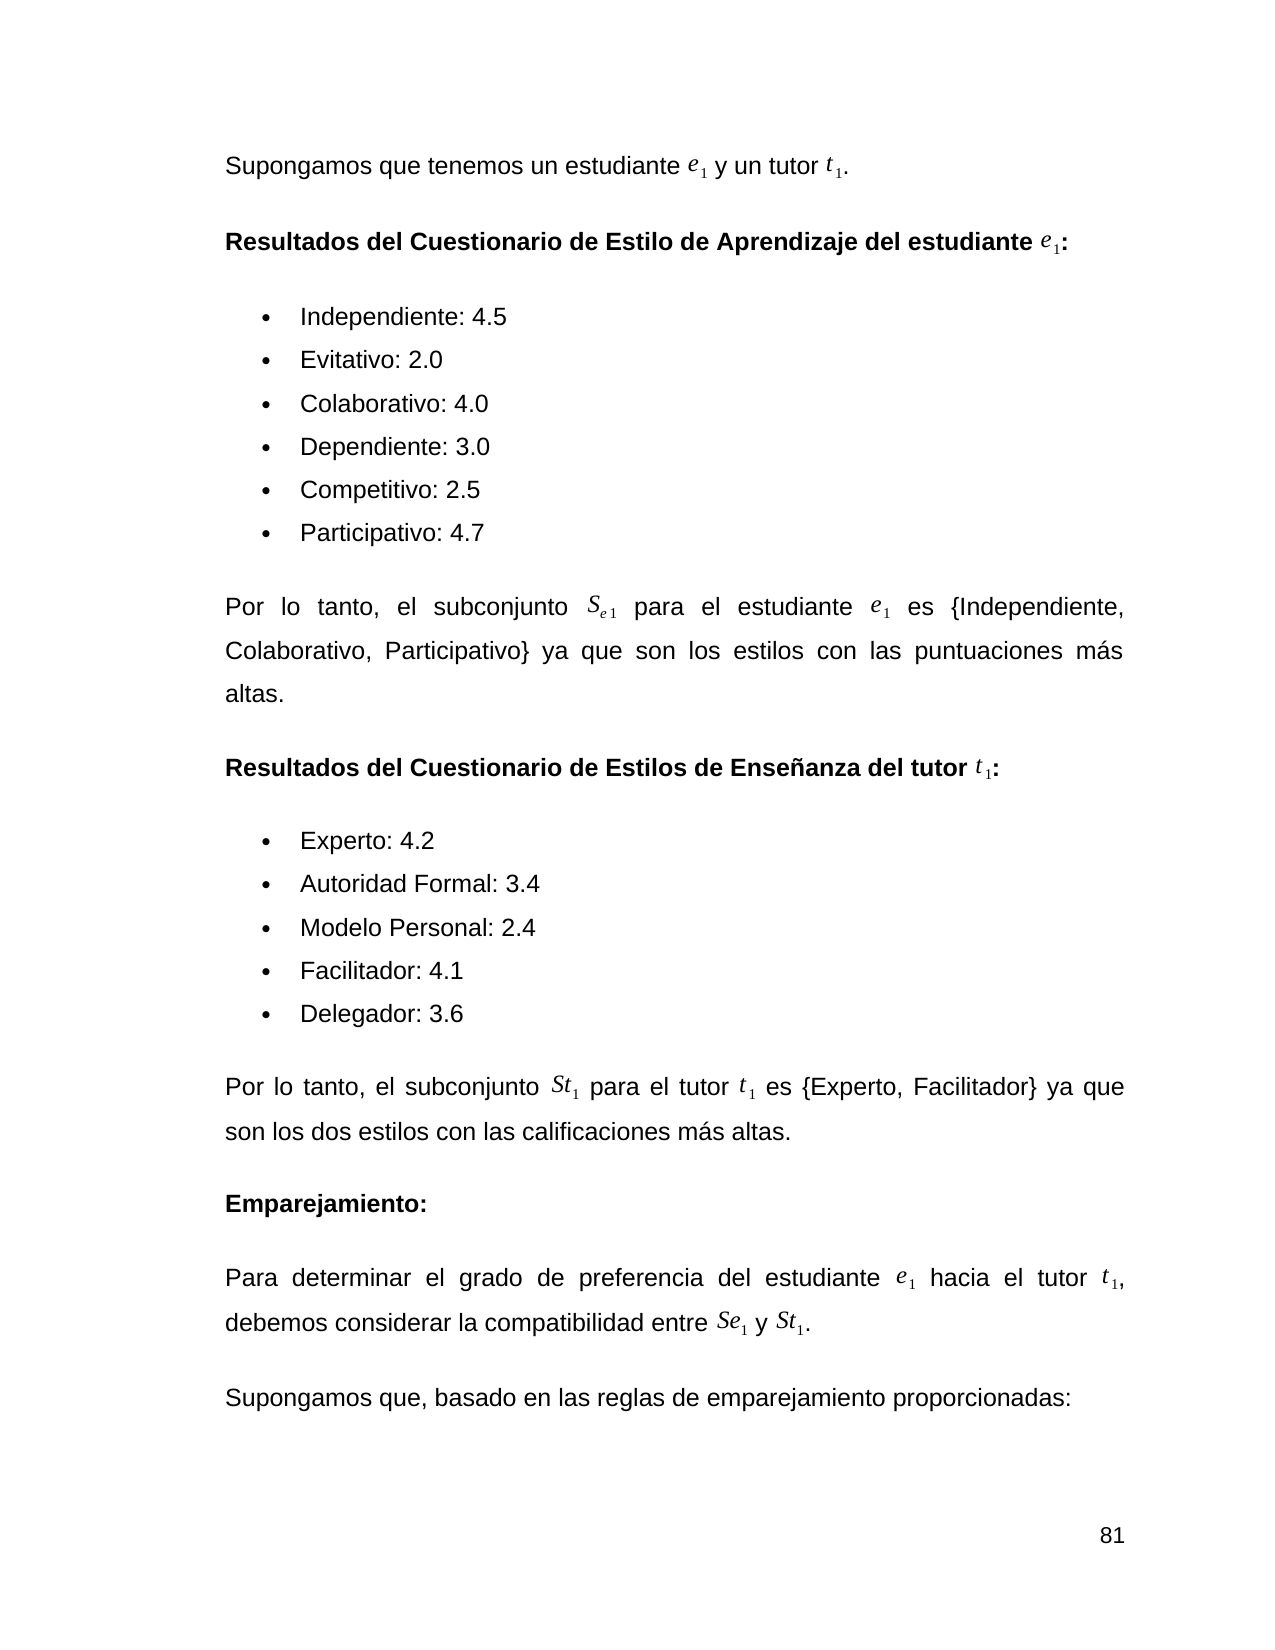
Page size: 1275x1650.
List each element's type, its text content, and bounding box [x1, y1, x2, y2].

list Colaborativo: 4.0 [262, 388, 1125, 417]
text Emparejamiento: [225, 1189, 1125, 1218]
text Supongamos que, basado en las reglas de emparejamiento proporcionadas: [225, 1383, 1125, 1412]
text Resultados del Cuestionario de Estilo de Aprendizaje del estudiante ​: [225, 226, 1125, 257]
list Competitivo: 2.5 [262, 475, 1125, 503]
list Modelo Personal: 2.4 [262, 912, 1125, 941]
text Resultados del Cuestionario de Estilos de Enseñanza del tutor : [225, 751, 1125, 783]
text Para determinar el grado de preferencia del estudiante ​ hacia el tutor ​, debemos considerar la compatibilidad entre ​​ y ​​. [225, 1261, 1125, 1338]
list Experto: 4.2 [262, 826, 1125, 855]
text Por lo tanto, el subconjunto ​​ para el tutor ​ es {Experto, Facilitador} ya que son los dos estilos con las calificaciones más altas. [225, 1071, 1125, 1146]
list Evitativo: 2.0 [262, 345, 1125, 374]
text Supongamos que tenemos un estudiante ​ y un tutor ​. [225, 150, 1125, 181]
list Autoridad Formal: 3.4 [262, 869, 1125, 898]
text Por lo tanto, el subconjunto ​​ para el estudiante ​ es {Independiente, Colaborativo, Participativo} ya que son los estilos con las puntuaciones más altas. [225, 590, 1125, 708]
list Delegador: 3.6 [262, 999, 1125, 1027]
list Participativo: 4.7 [262, 518, 1125, 547]
list Independiente: 4.5 [262, 302, 1125, 331]
list Dependiente: 3.0 [262, 432, 1125, 460]
list Facilitador: 4.1 [262, 956, 1125, 984]
